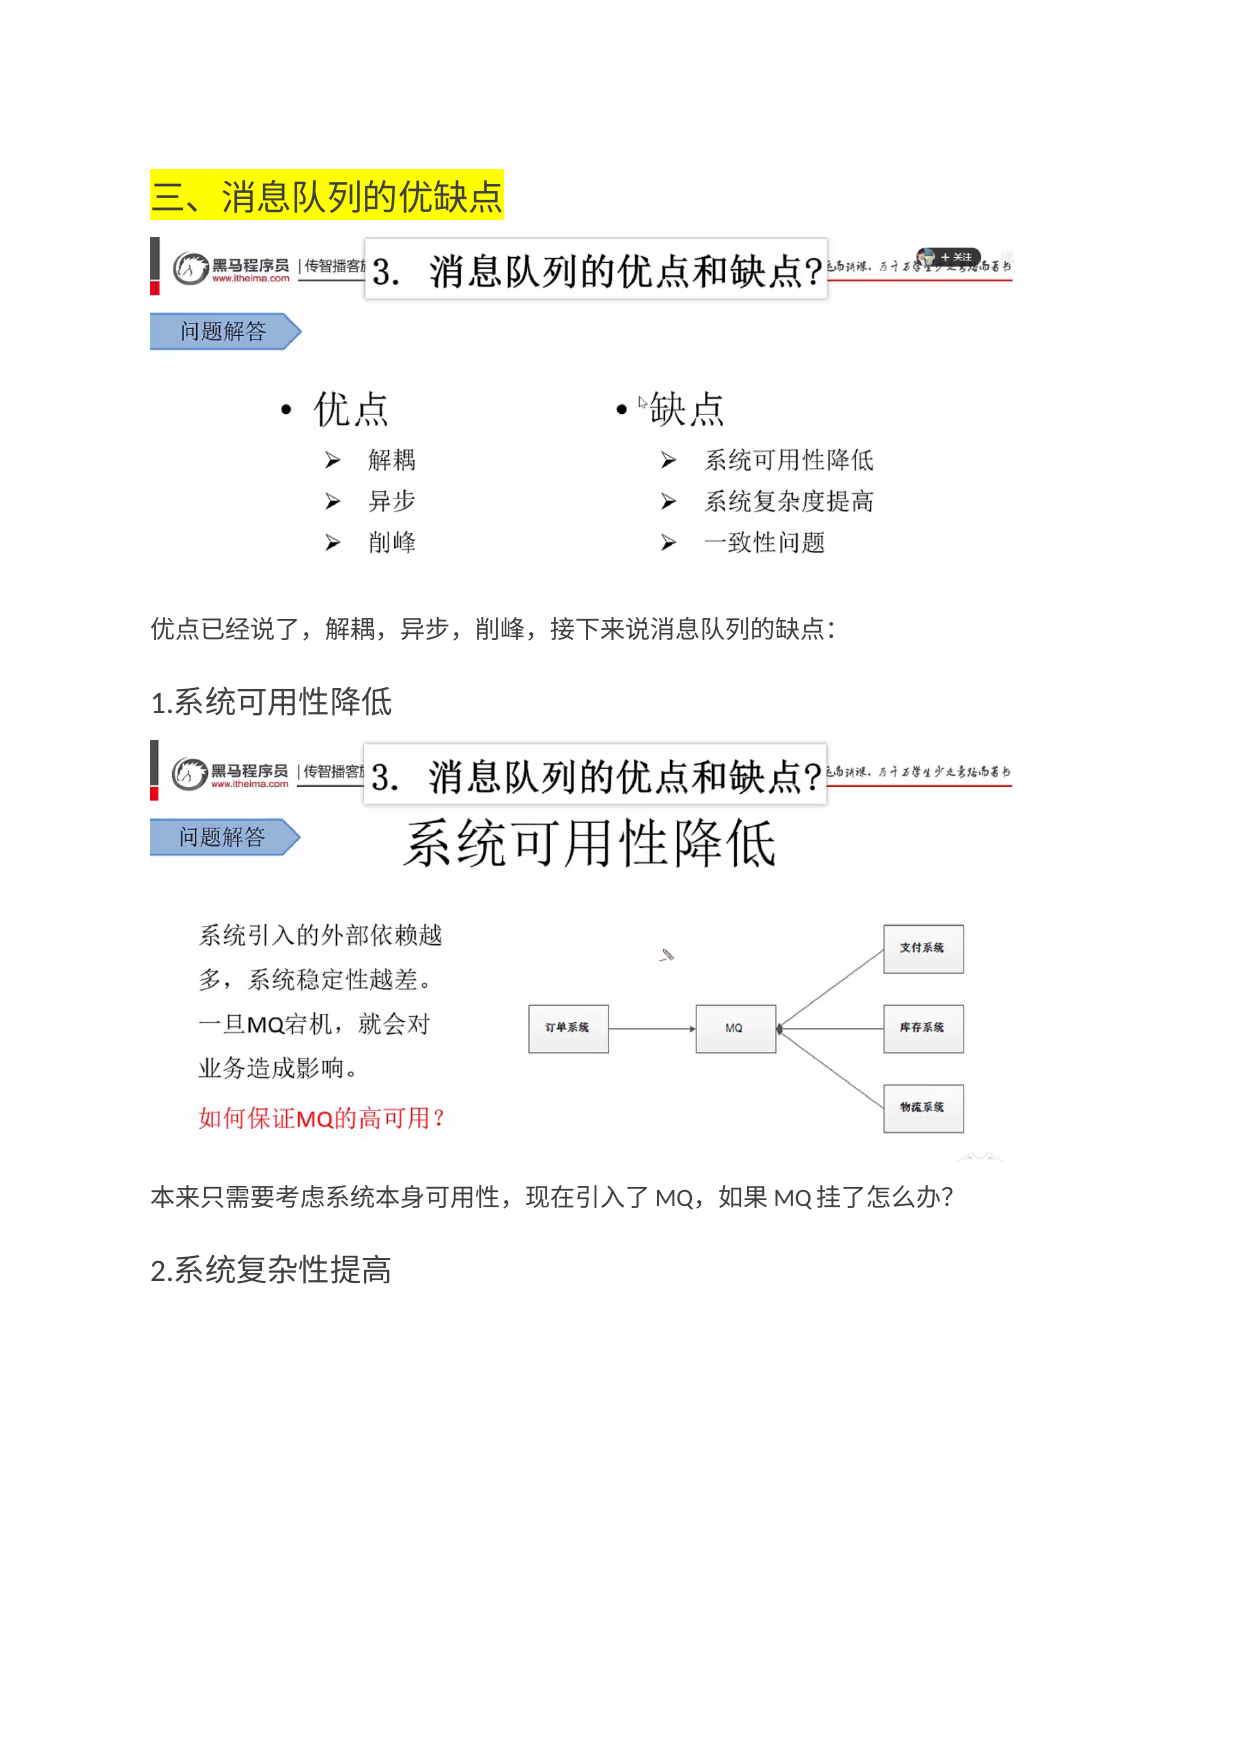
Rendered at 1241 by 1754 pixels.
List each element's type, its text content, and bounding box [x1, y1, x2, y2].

picture [150, 740, 1014, 1162]
text 2.系统复杂性提高 [150, 1236, 1090, 1301]
text 本来只需要考虑系统本身可用性，现在引入了MQ，如果MQ挂了怎么办？ [150, 1163, 1090, 1228]
text 优点已经说了，解耦，异步，削峰，接下来说消息队列的缺点： [150, 595, 1090, 660]
text 三、消息队列的优缺点 [150, 162, 1090, 227]
text 1.系统可用性降低 [150, 667, 1090, 732]
picture [150, 237, 1014, 585]
